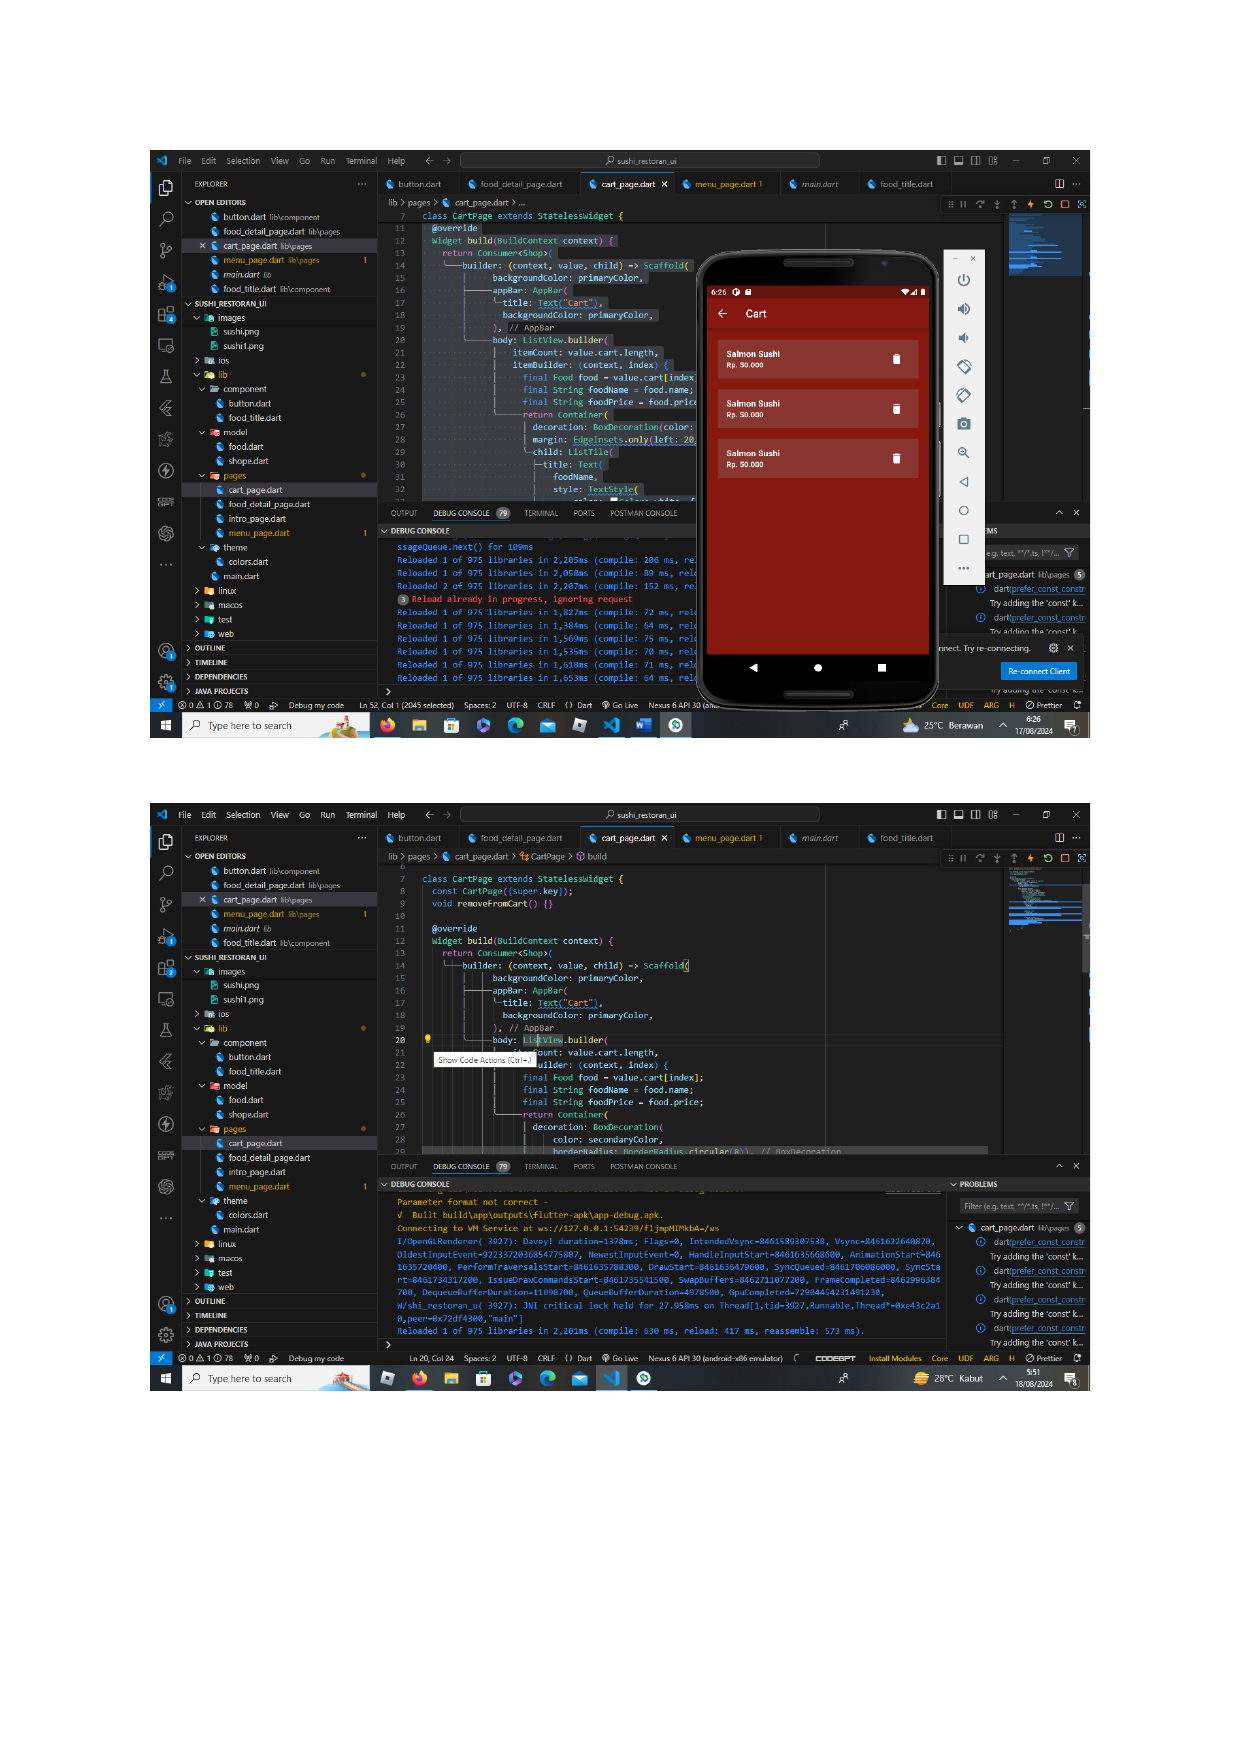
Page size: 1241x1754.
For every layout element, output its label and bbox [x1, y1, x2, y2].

picture [150, 150, 1091, 738]
picture [150, 803, 1091, 1391]
